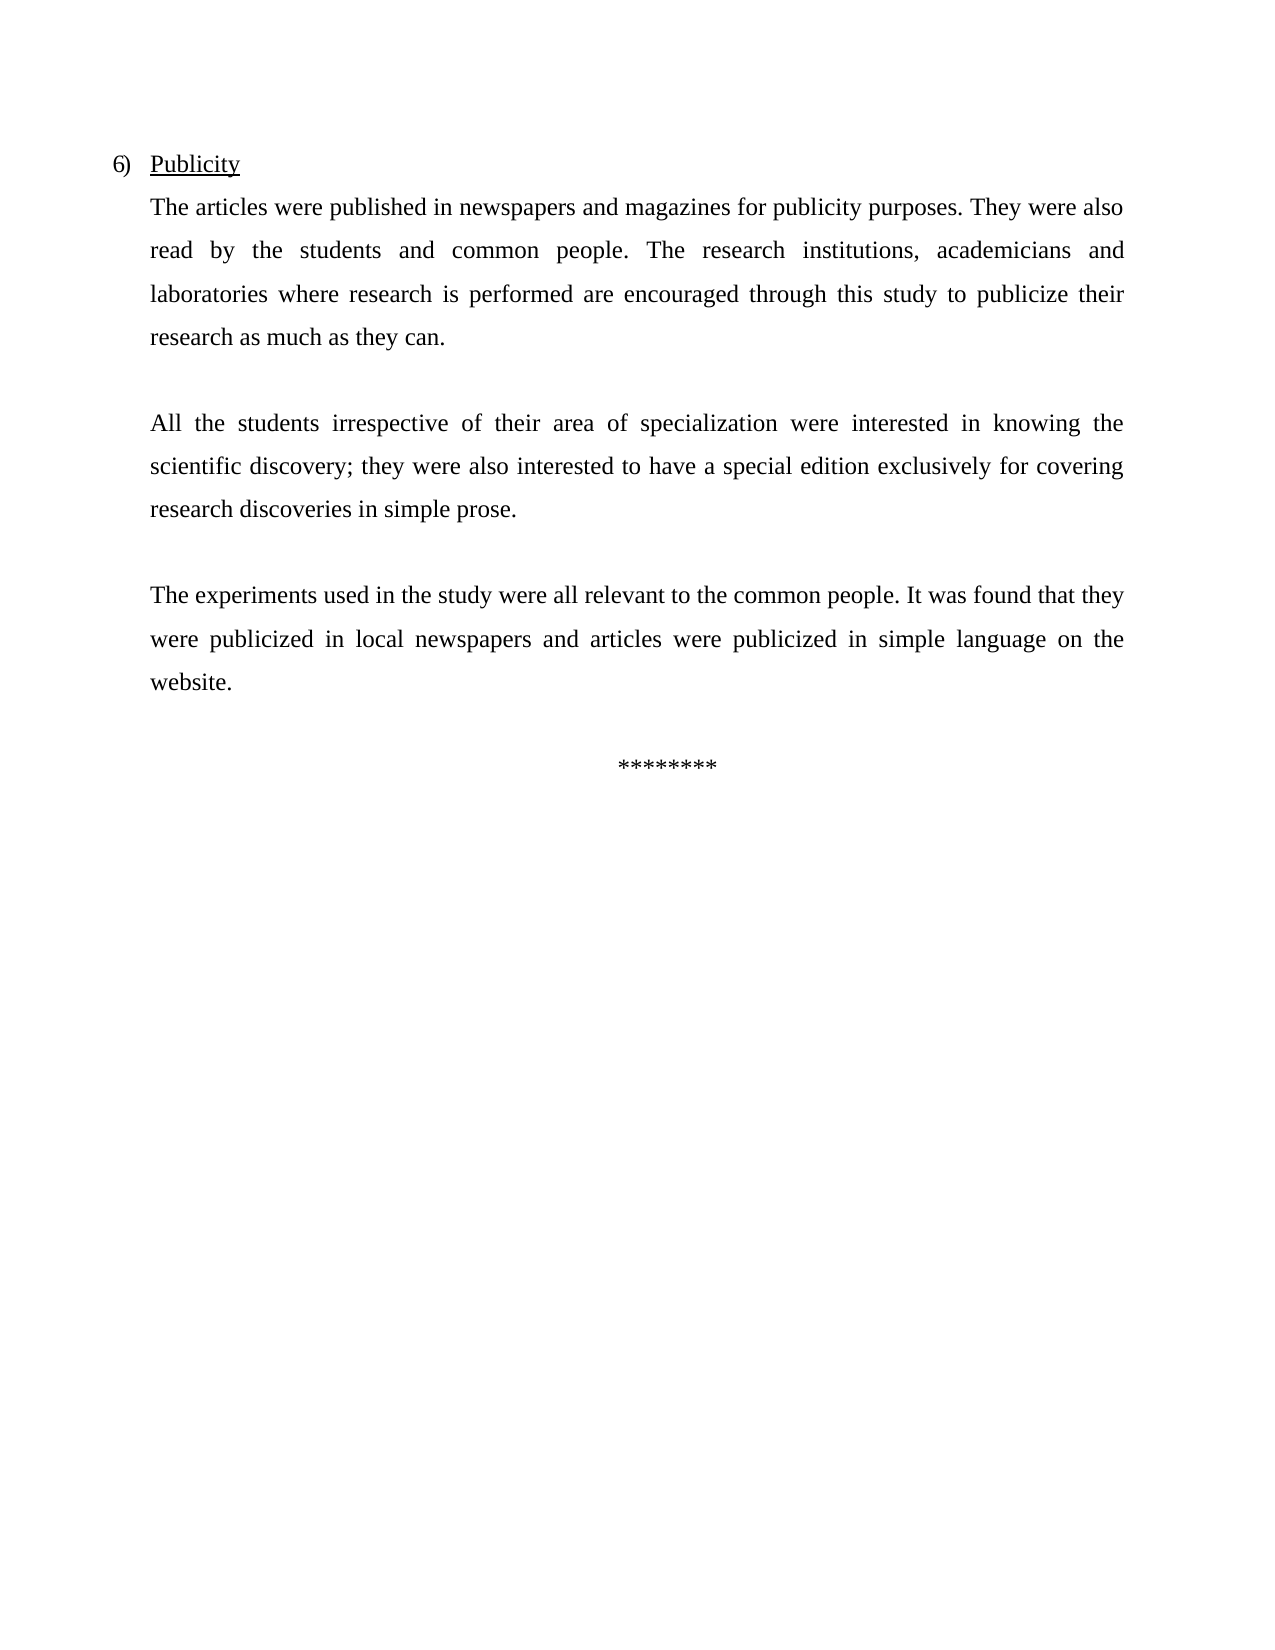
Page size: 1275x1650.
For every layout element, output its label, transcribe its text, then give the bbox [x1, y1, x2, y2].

text All the students irrespective of their area of specialization were interested in knowing the scientific discovery; they were also interested to have a special edition exclusively for covering research discoveries in simple prose. [150, 408, 1126, 523]
text ******** [265, 753, 1070, 782]
list Publicity [112, 149, 1148, 178]
text The experiments used in the study were all relevant to the common people. It was found that they were publicized in local newspapers and articles were publicized in simple language on the website. [150, 581, 1126, 696]
text The articles were published in newspapers and magazines for publicity purposes. They were also read by the students and common people. The research institutions, academicians and laboratories where research is performed are encouraged through this study to publicize their research as much as they can. [150, 192, 1125, 351]
